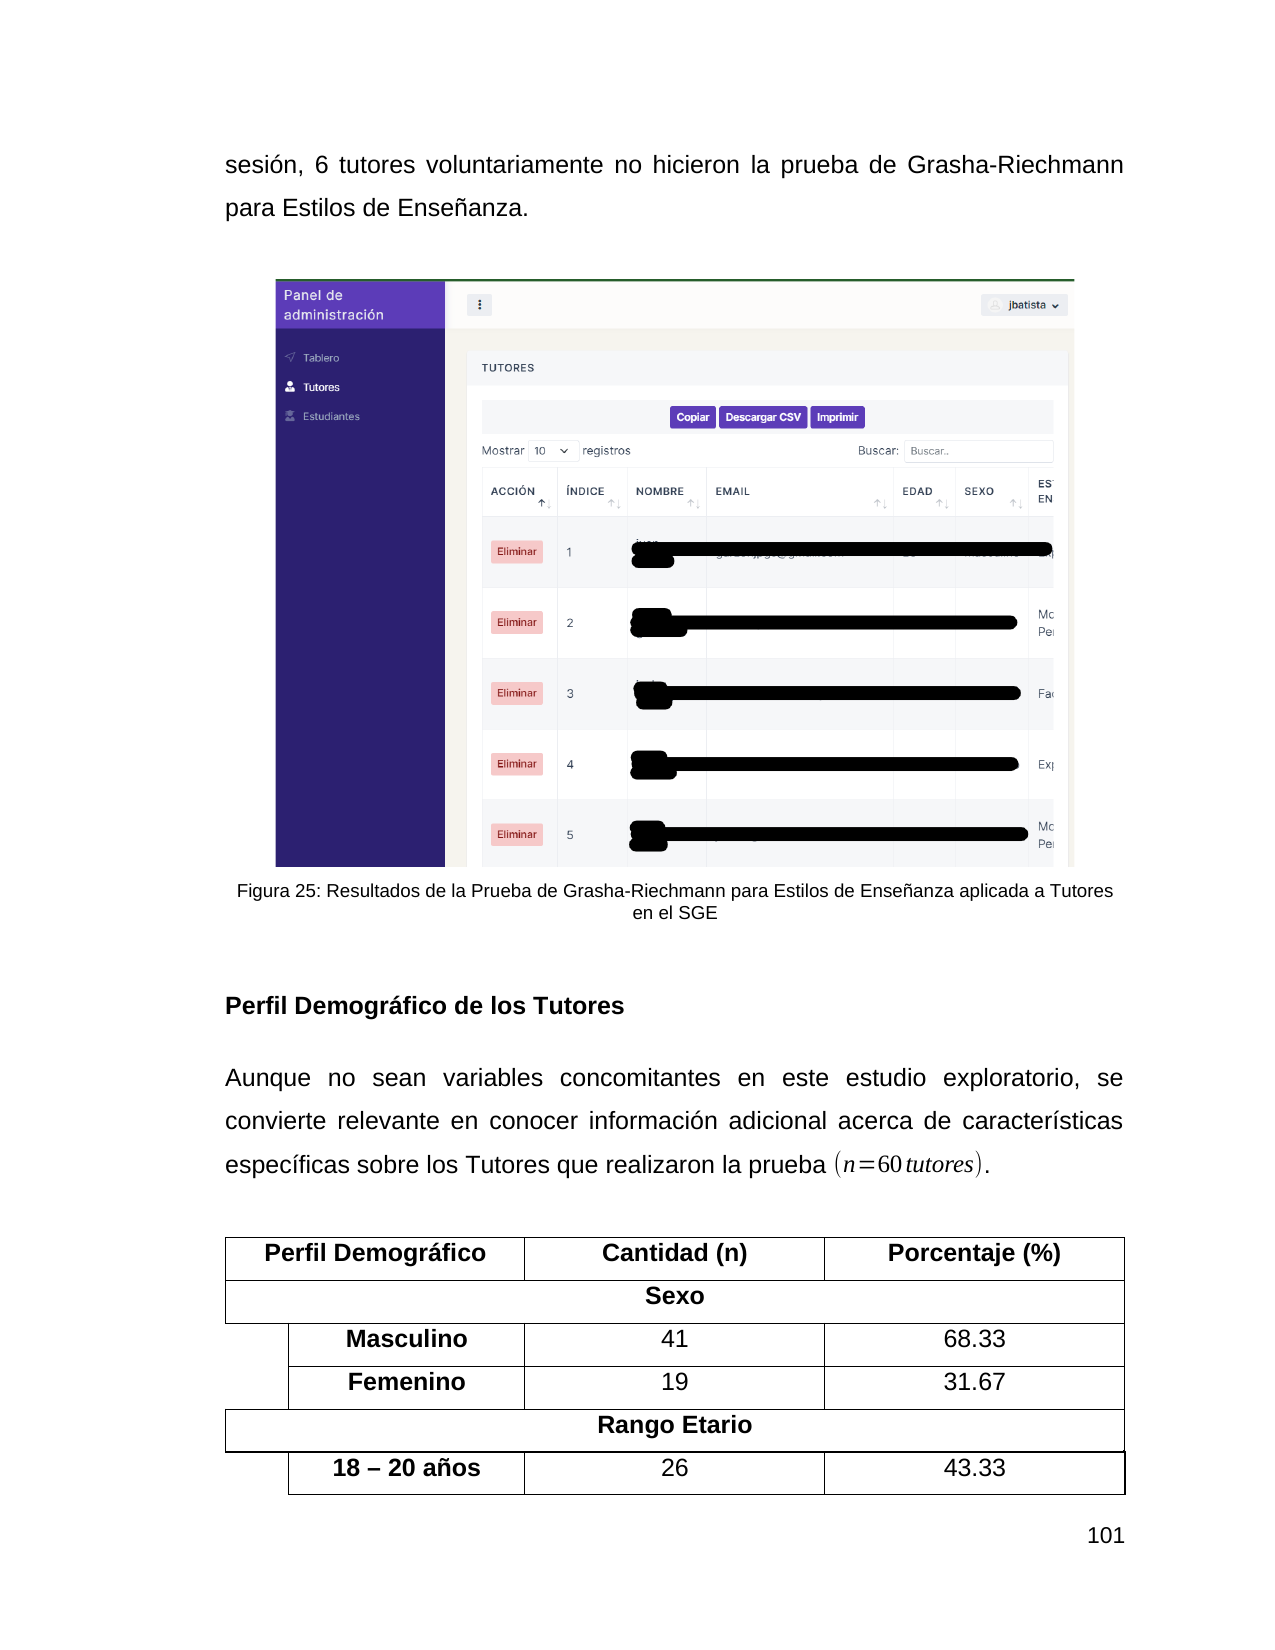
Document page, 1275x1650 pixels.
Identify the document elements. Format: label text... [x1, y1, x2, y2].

subtitle Perfil Demográfico de los Tutores [225, 991, 1125, 1020]
table_cell 31.67 [825, 1367, 1124, 1408]
table_cell 26 [525, 1453, 824, 1494]
table_cell 19 [525, 1367, 824, 1408]
table_cell Rango Etario [226, 1410, 1124, 1451]
table_header Perfil Demográfico [226, 1238, 524, 1280]
table_cell 43.33 [825, 1453, 1124, 1494]
text Aunque no sean variables concomitantes en este estudio exploratorio, se convierte relevante en conocer información adicional acerca de características específicas sobre los Tutores que realizaron la prueba . [225, 1063, 1125, 1179]
text Figura 25: Resultados de la Prueba de Grasha-Riechmann para Estilos de Enseñanza aplicada a Tutores en el SGE [225, 880, 1125, 923]
table_cell Sexo [226, 1281, 1124, 1323]
picture [275, 279, 1075, 867]
table_cell Femenino [289, 1367, 524, 1408]
table_cell 68.33 [825, 1324, 1124, 1366]
table_cell Masculino [289, 1324, 524, 1366]
table_header Cantidad (n) [525, 1238, 824, 1280]
table_header Porcentaje (%) [825, 1238, 1124, 1280]
table_cell 18 – 20 años [289, 1453, 524, 1494]
table_cell 41 [525, 1324, 824, 1366]
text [225, 150, 1125, 222]
